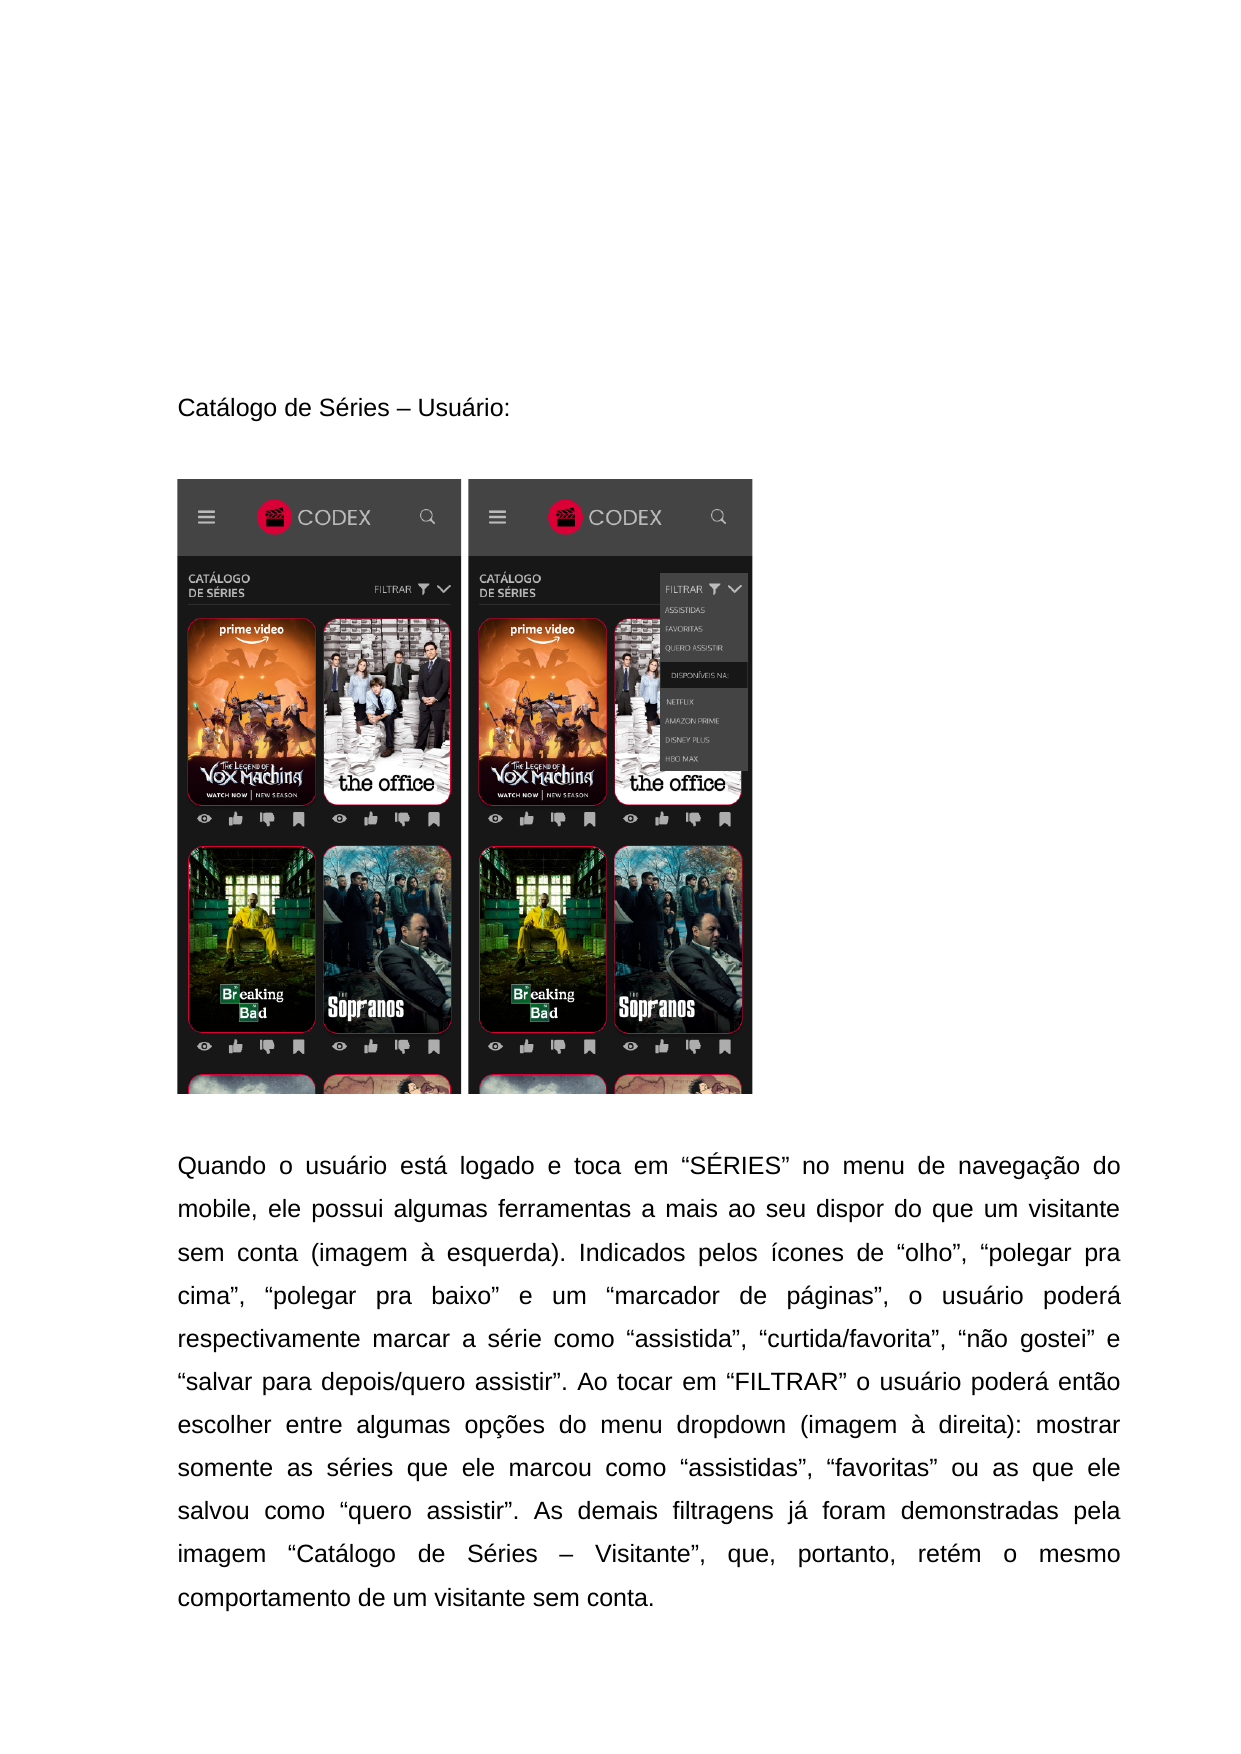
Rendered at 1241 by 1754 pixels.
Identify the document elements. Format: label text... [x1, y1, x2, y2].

text Catálogo de Séries – Usuário: [177, 393, 1122, 422]
picture [468, 479, 753, 1094]
text Quando o usuário está logado e toca em “SÉRIES” no menu de navegação do mobile, ele possui algumas ferramentas a mais ao seu dispor do que um visitante sem conta (imagem à esquerda). Indicados pelos ícones de “olho”, “polegar pra cima”, “polegar pra baixo” e um “marcador de páginas”, o usuário poderá respectivamente marcar a série como “assistida”, “curtida/favorita”, “não gostei” e “salvar para depois/quero assistir”. Ao tocar em “FILTRAR” o usuário poderá então escolher entre algumas opções do menu dropdown (imagem à direita): mostrar somente as séries que ele marcou como “assistidas”, “favoritas” ou as que ele salvou como “quero assistir”. As demais filtragens já foram demonstradas pela imagem “Catálogo de Séries – Visitante”, que, portanto, retém o mesmo comportamento de um visitante sem conta. [177, 1151, 1122, 1611]
picture [177, 479, 462, 1094]
